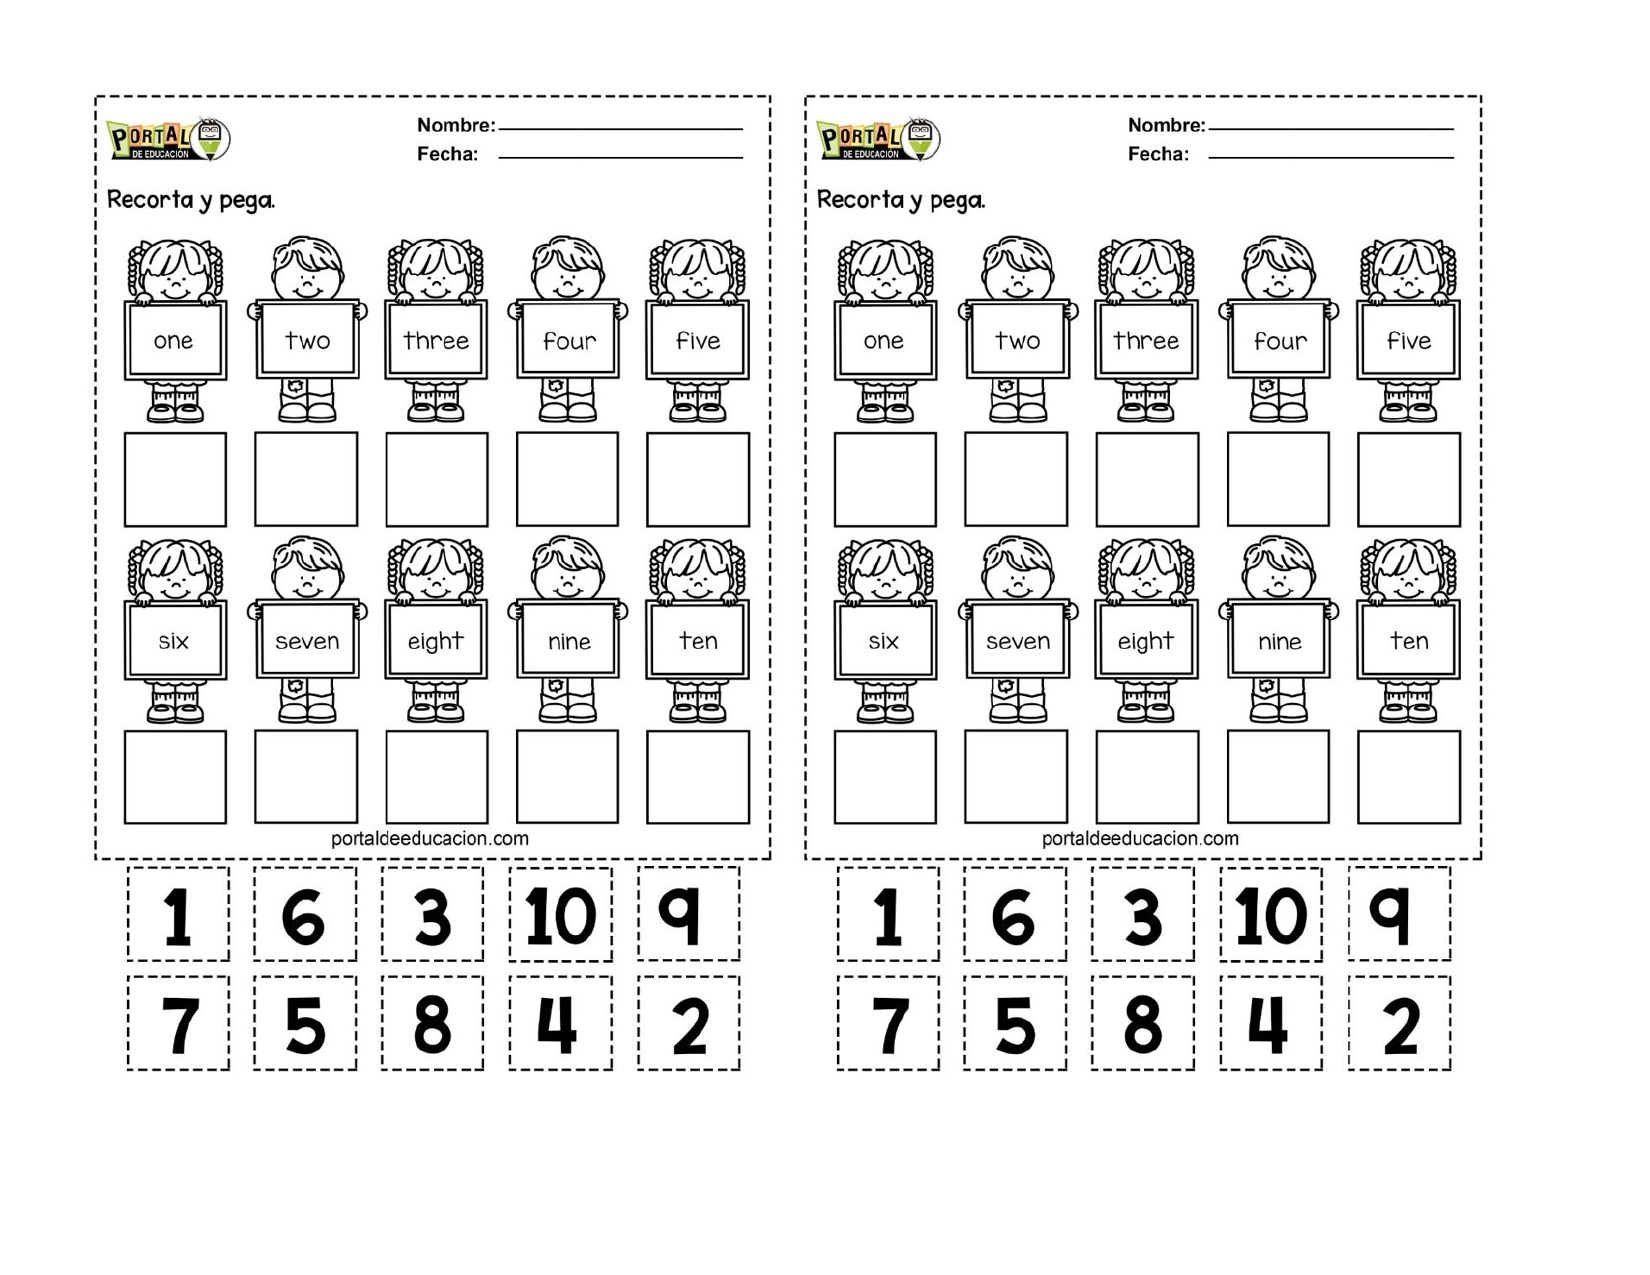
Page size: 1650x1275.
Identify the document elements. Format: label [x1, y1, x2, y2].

picture [75, 75, 1497, 1079]
